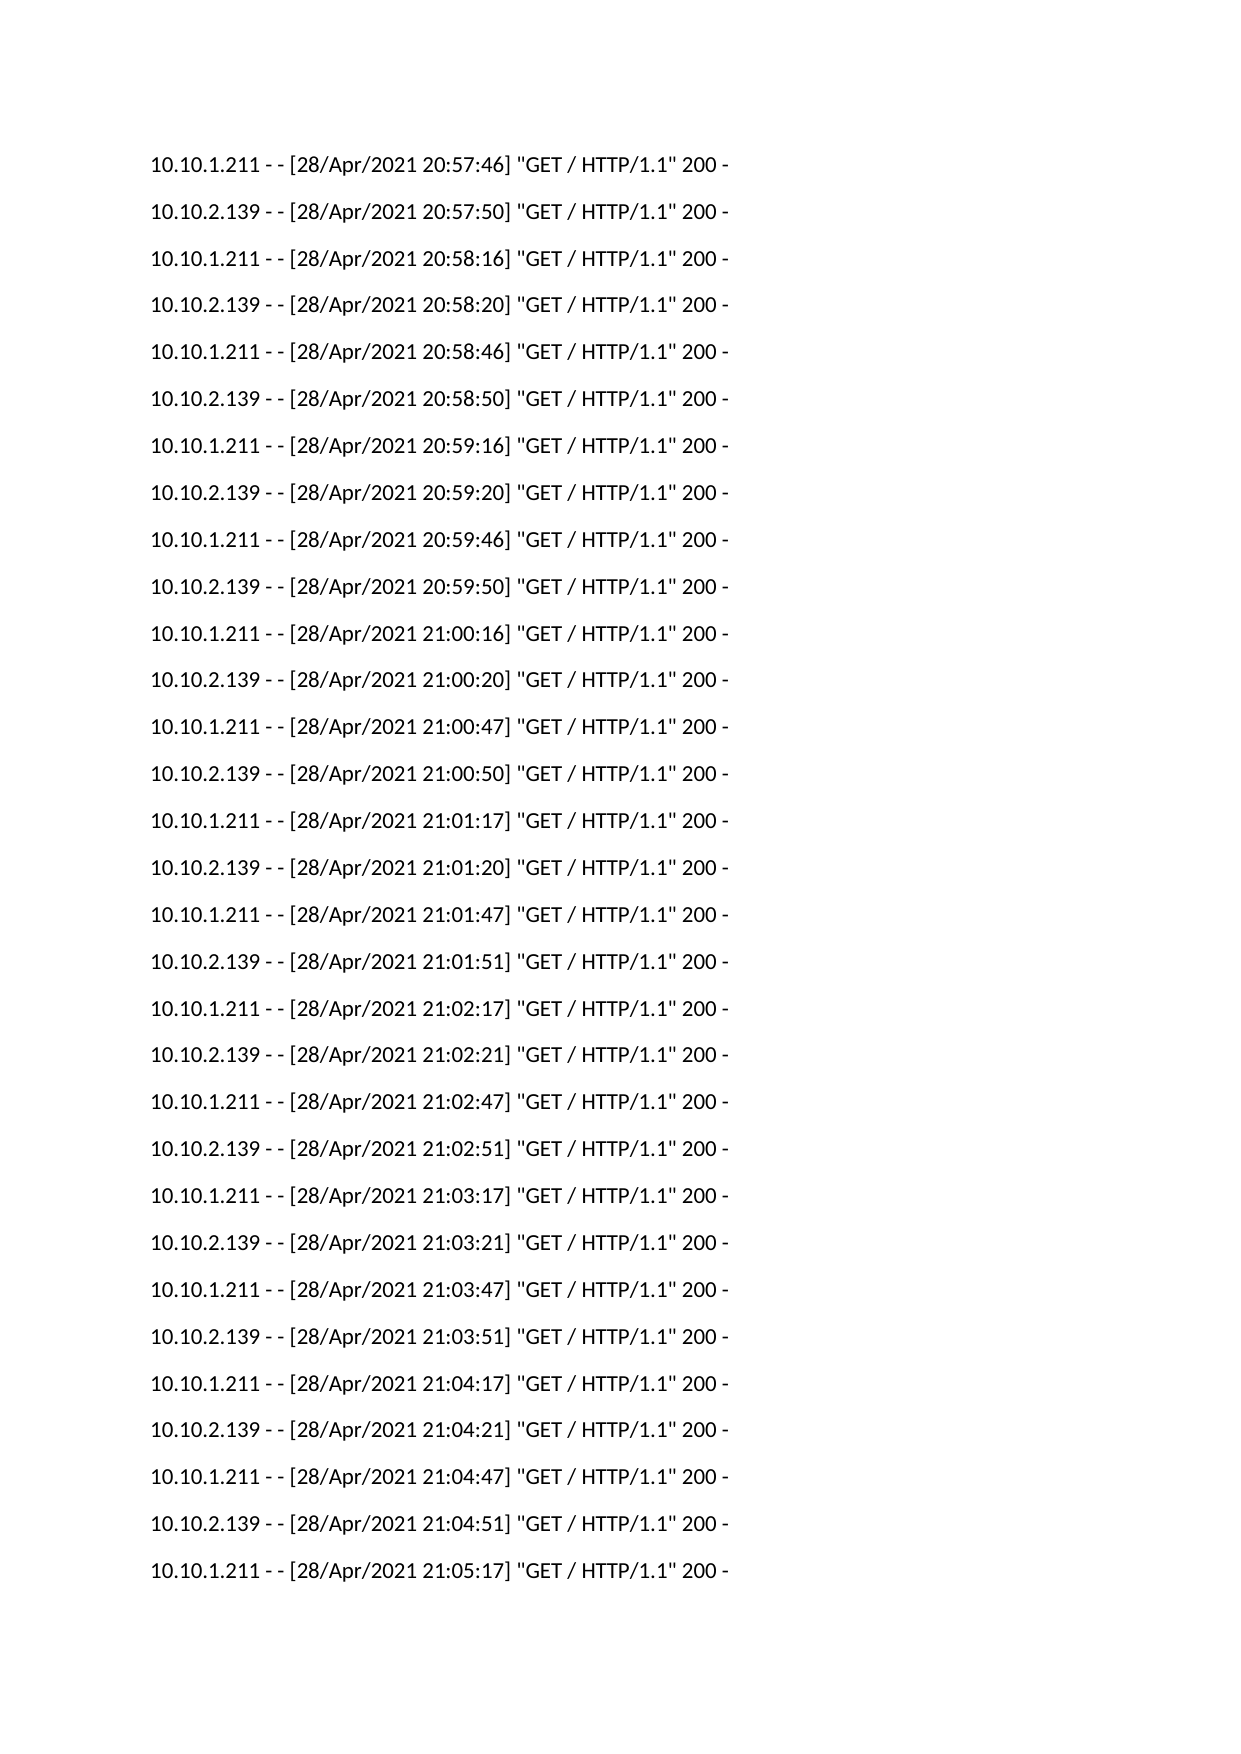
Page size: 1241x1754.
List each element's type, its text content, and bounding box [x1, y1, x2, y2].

text 10.10.1.211 - - [28/Apr/2021 21:04:47] "GET / HTTP/1.1" 200 - [150, 1462, 1090, 1491]
text 10.10.2.139 - - [28/Apr/2021 21:01:20] "GET / HTTP/1.1" 200 - [150, 853, 1090, 881]
text 10.10.1.211 - - [28/Apr/2021 20:57:46] "GET / HTTP/1.1" 200 - [150, 150, 1090, 178]
text 10.10.2.139 - - [28/Apr/2021 21:00:50] "GET / HTTP/1.1" 200 - [150, 759, 1090, 787]
text 10.10.1.211 - - [28/Apr/2021 21:00:47] "GET / HTTP/1.1" 200 - [150, 712, 1090, 741]
text 10.10.1.211 - - [28/Apr/2021 21:04:17] "GET / HTTP/1.1" 200 - [150, 1369, 1090, 1397]
text 10.10.1.211 - - [28/Apr/2021 20:58:16] "GET / HTTP/1.1" 200 - [150, 244, 1090, 272]
text 10.10.1.211 - - [28/Apr/2021 21:01:47] "GET / HTTP/1.1" 200 - [150, 900, 1090, 928]
text 10.10.1.211 - - [28/Apr/2021 21:01:17] "GET / HTTP/1.1" 200 - [150, 806, 1090, 834]
text 10.10.2.139 - - [28/Apr/2021 20:58:20] "GET / HTTP/1.1" 200 - [150, 291, 1090, 319]
text 10.10.1.211 - - [28/Apr/2021 21:00:16] "GET / HTTP/1.1" 200 - [150, 619, 1090, 647]
text 10.10.2.139 - - [28/Apr/2021 21:00:20] "GET / HTTP/1.1" 200 - [150, 666, 1090, 694]
text 10.10.2.139 - - [28/Apr/2021 21:02:51] "GET / HTTP/1.1" 200 - [150, 1134, 1090, 1162]
text 10.10.1.211 - - [28/Apr/2021 21:03:47] "GET / HTTP/1.1" 200 - [150, 1275, 1090, 1303]
text 10.10.1.211 - - [28/Apr/2021 21:02:17] "GET / HTTP/1.1" 200 - [150, 994, 1090, 1022]
text 10.10.2.139 - - [28/Apr/2021 21:04:21] "GET / HTTP/1.1" 200 - [150, 1416, 1090, 1444]
text 10.10.1.211 - - [28/Apr/2021 21:02:47] "GET / HTTP/1.1" 200 - [150, 1087, 1090, 1116]
text 10.10.1.211 - - [28/Apr/2021 20:59:46] "GET / HTTP/1.1" 200 - [150, 525, 1090, 553]
text 10.10.2.139 - - [28/Apr/2021 20:57:50] "GET / HTTP/1.1" 200 - [150, 197, 1090, 225]
text 10.10.1.211 - - [28/Apr/2021 21:03:17] "GET / HTTP/1.1" 200 - [150, 1181, 1090, 1209]
text 10.10.2.139 - - [28/Apr/2021 20:59:50] "GET / HTTP/1.1" 200 - [150, 572, 1090, 600]
text 10.10.2.139 - - [28/Apr/2021 20:59:20] "GET / HTTP/1.1" 200 - [150, 478, 1090, 506]
text 10.10.2.139 - - [28/Apr/2021 21:04:51] "GET / HTTP/1.1" 200 - [150, 1509, 1090, 1537]
text 10.10.2.139 - - [28/Apr/2021 21:03:21] "GET / HTTP/1.1" 200 - [150, 1228, 1090, 1256]
text 10.10.2.139 - - [28/Apr/2021 21:02:21] "GET / HTTP/1.1" 200 - [150, 1041, 1090, 1069]
text 10.10.2.139 - - [28/Apr/2021 21:03:51] "GET / HTTP/1.1" 200 - [150, 1322, 1090, 1350]
text 10.10.2.139 - - [28/Apr/2021 20:58:50] "GET / HTTP/1.1" 200 - [150, 384, 1090, 412]
text 10.10.1.211 - - [28/Apr/2021 21:05:17] "GET / HTTP/1.1" 200 - [150, 1556, 1090, 1584]
text 10.10.1.211 - - [28/Apr/2021 20:59:16] "GET / HTTP/1.1" 200 - [150, 431, 1090, 459]
text 10.10.2.139 - - [28/Apr/2021 21:01:51] "GET / HTTP/1.1" 200 - [150, 947, 1090, 975]
text 10.10.1.211 - - [28/Apr/2021 20:58:46] "GET / HTTP/1.1" 200 - [150, 337, 1090, 366]
